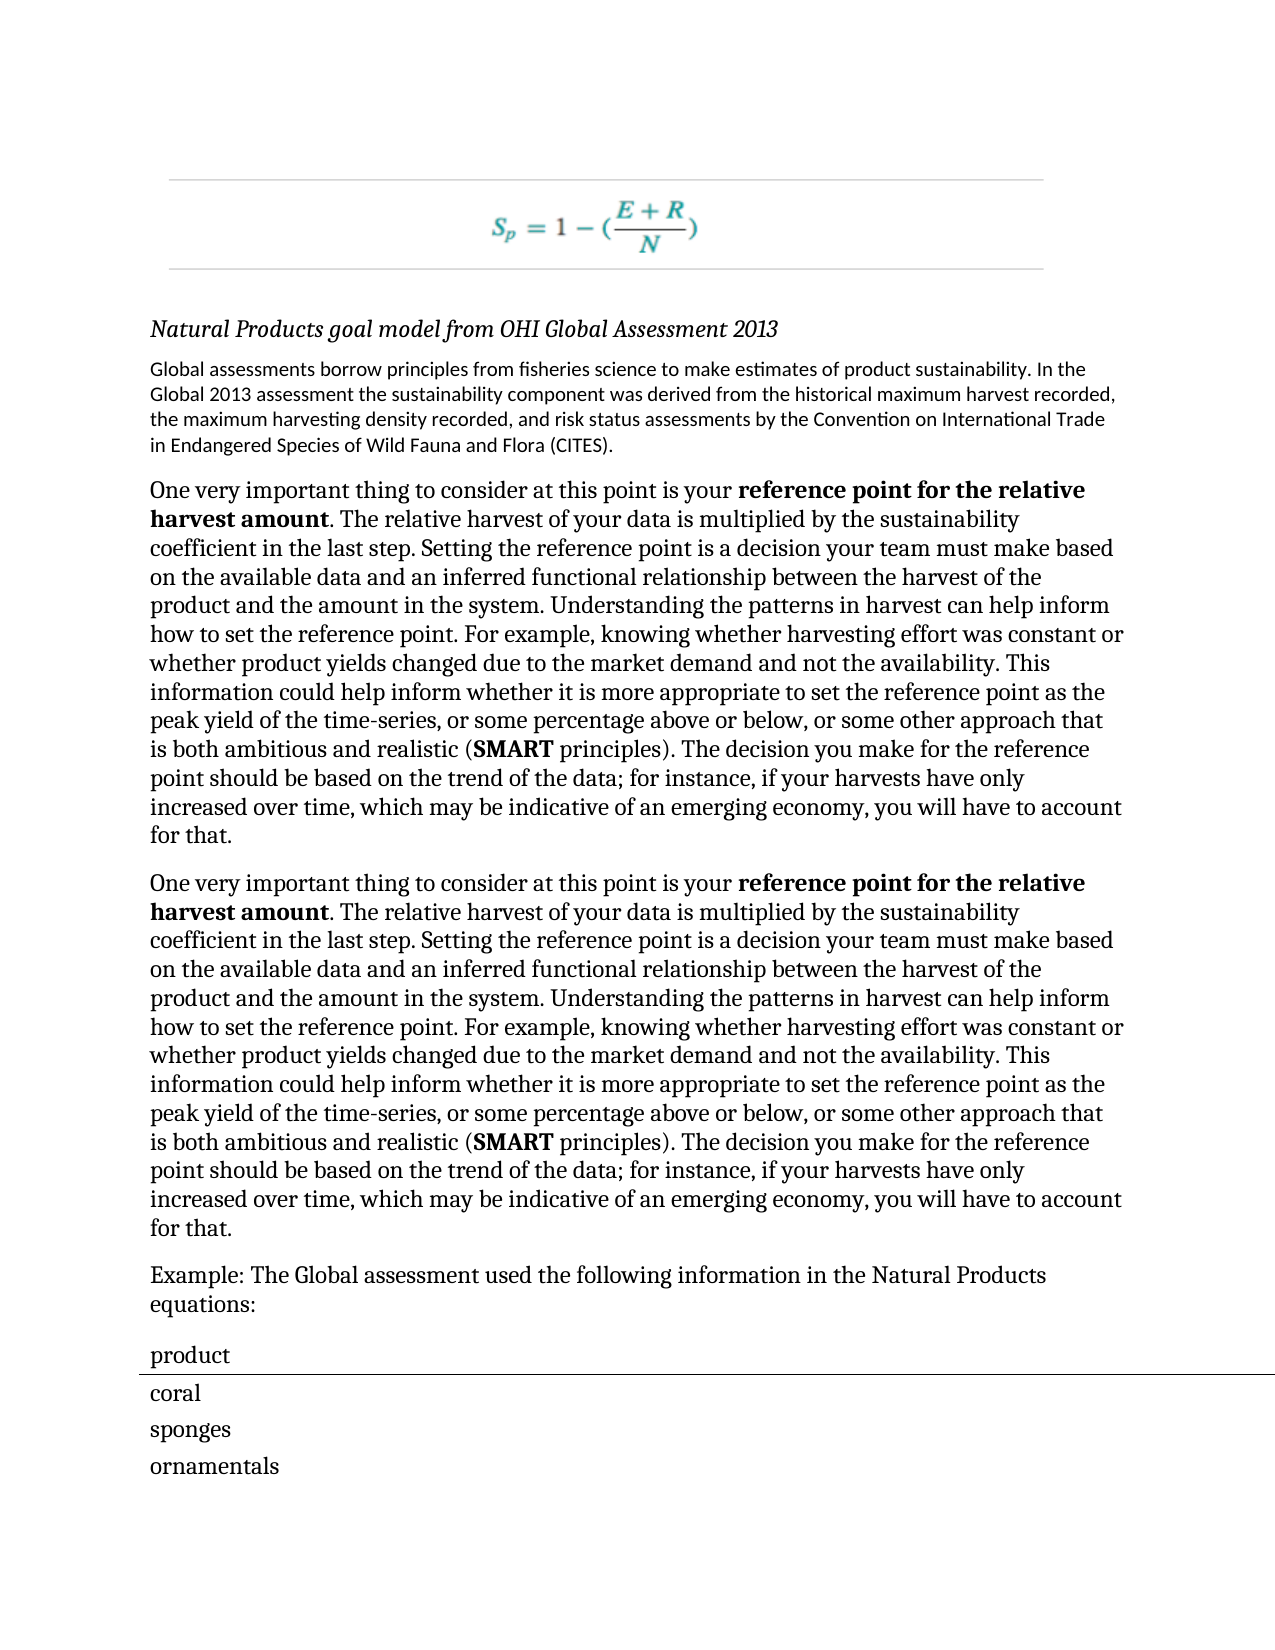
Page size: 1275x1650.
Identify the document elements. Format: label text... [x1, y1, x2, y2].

text One very important thing to consider at this point is your reference point for the relative harvest amount. The relative harvest of your data is multiplied by the sustainability coefficient in the last step. Setting the reference point is a decision your team must make based on the available data and an inferred functional relationship between the harvest of the product and the amount in the system. Understanding the patterns in harvest can help inform how to set the reference point. For example, knowing whether harvesting effort was constant or whether product yields changed due to the market demand and not the availability. This information could help inform whether it is more appropriate to set the reference point as the peak yield of the time-series, or some percentage above or below, or some other approach that is both ambitious and realistic (SMART principles). The decision you make for the reference point should be based on the trend of the data; for instance, if your harvests have only increased over time, which may be indicative of an emerging economy, you will have to account for that. [150, 476, 1125, 850]
table_header product [139, 1338, 1275, 1374]
text Global assessments borrow principles from fisheries science to make estimates of product sustainability. In the Global 2013 assessment the sustainability component was derived from the historical maximum harvest recorded, the maximum harvesting density recorded, and risk status assessments by the Convention on International Trade in Endangered Species of Wild Fauna and Flora (CITES). [150, 356, 1125, 457]
table_cell ornamentals [139, 1448, 1275, 1484]
text Natural Products goal model from OHI Global Assessment 2013 [150, 314, 1125, 343]
table_cell coral [139, 1375, 1275, 1412]
text One very important thing to consider at this point is your reference point for the relative harvest amount. The relative harvest of your data is multiplied by the sustainability coefficient in the last step. Setting the reference point is a decision your team must make based on the available data and an inferred functional relationship between the harvest of the product and the amount in the system. Understanding the patterns in harvest can help inform how to set the reference point. For example, knowing whether harvesting effort was constant or whether product yields changed due to the market demand and not the availability. This information could help inform whether it is more appropriate to set the reference point as the peak yield of the time-series, or some percentage above or below, or some other approach that is both ambitious and realistic (SMART principles). The decision you make for the reference point should be based on the trend of the data; for instance, if your harvests have only increased over time, which may be indicative of an emerging economy, you will have to account for that. [150, 869, 1125, 1242]
text Example: The Global assessment used the following information in the Natural Products equations: [150, 1261, 1125, 1319]
table_cell sponges [139, 1412, 1275, 1448]
picture [168, 150, 1044, 296]
